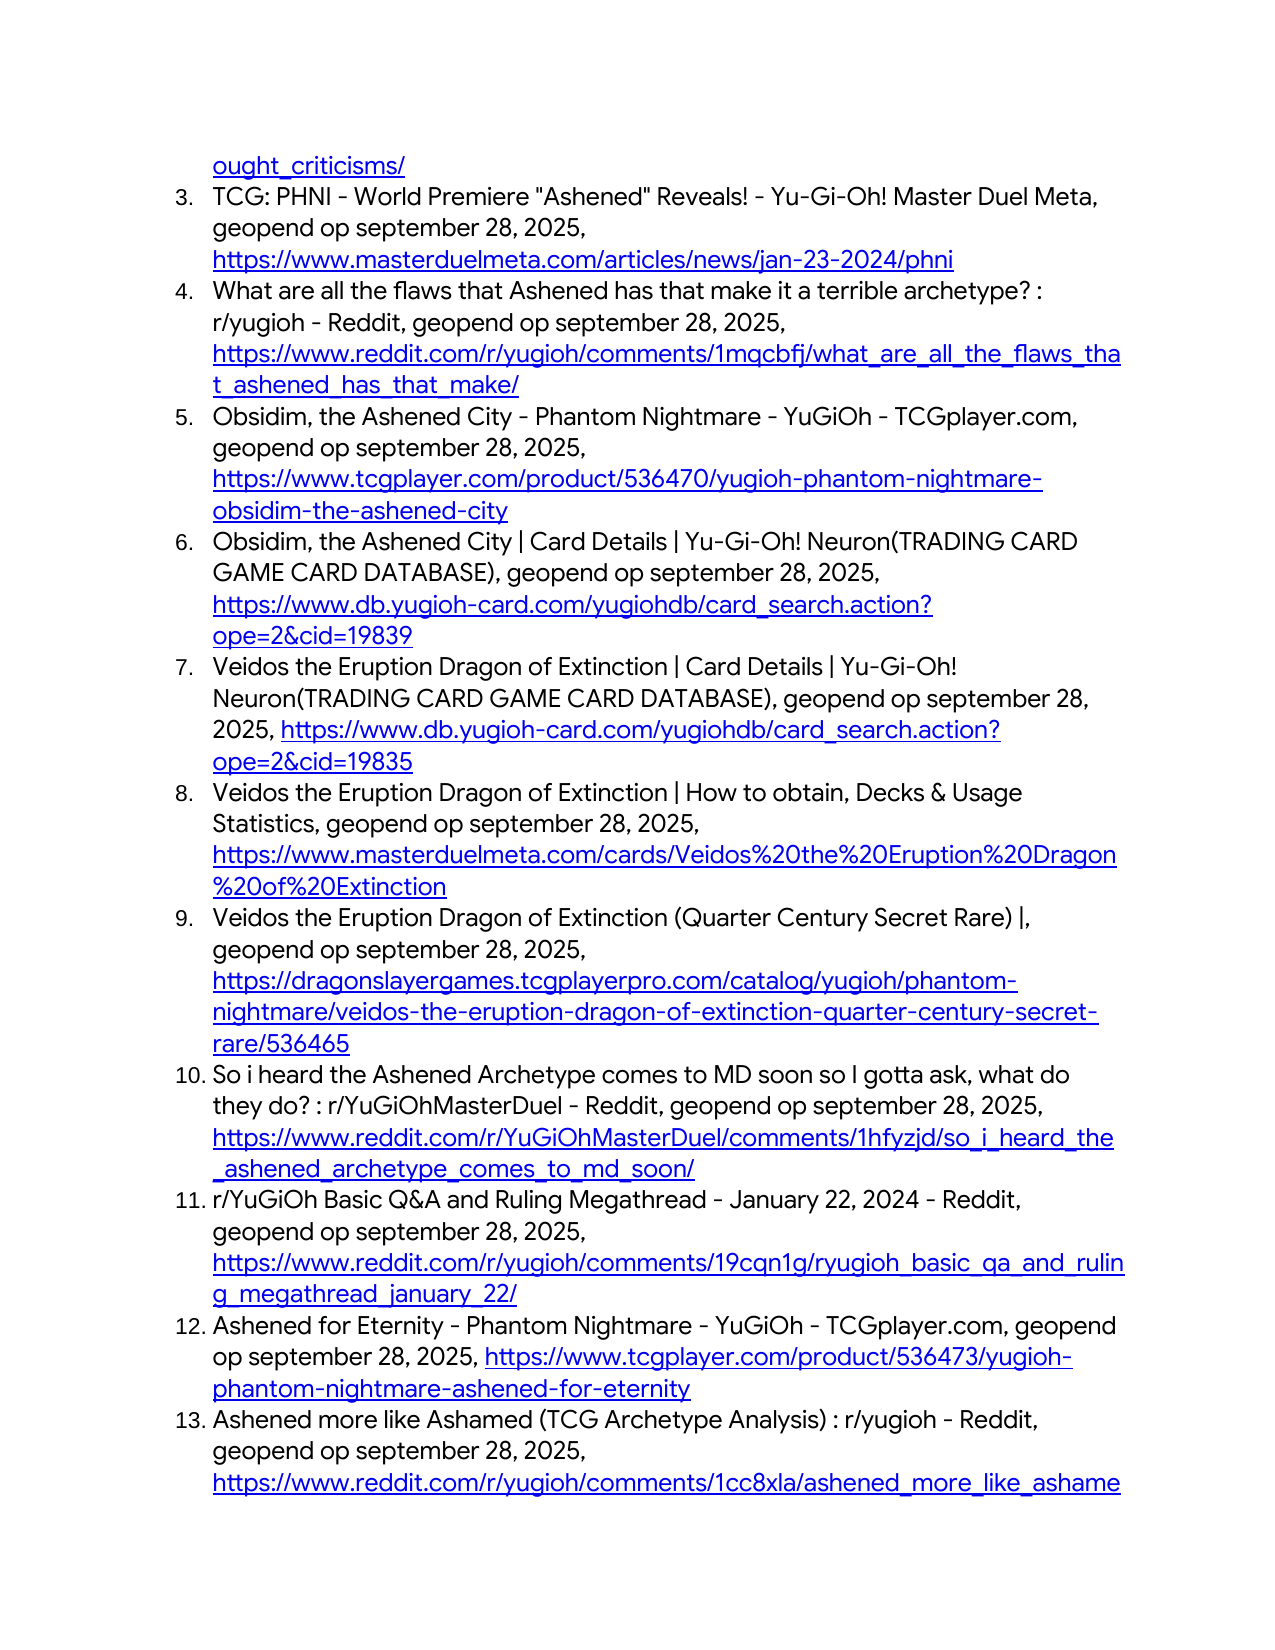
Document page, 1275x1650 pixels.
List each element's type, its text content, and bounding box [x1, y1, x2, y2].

list So i heard the Ashened Archetype comes to MD soon so I gotta ask, what do they do? : r/YuGiOhMasterDuel - Reddit, geopend op september 28, 2025, https://www.reddit.com/r/YuGiOhMasterDuel/comments/1hfyzjd/so_i_heard_the_ashened_archetype_comes_to_md_soon/ [175, 1059, 1125, 1185]
list TCG: PHNI - World Premiere "Ashened" Reveals! - Yu-Gi-Oh! Master Duel Meta, geopend op september 28, 2025, https://www.masterduelmeta.com/articles/news/jan-23-2024/phni [175, 181, 1125, 275]
list Veidos the Eruption Dragon of Extinction | Card Details | Yu-Gi-Oh! Neuron(TRADING CARD GAME CARD DATABASE), geopend op september 28, 2025, https://www.db.yugioh-card.com/yugiohdb/card_search.action?ope=2&cid=19835 [175, 652, 1125, 777]
list r/YuGiOh Basic Q&A and Ruling Megathread - January 22, 2024 - Reddit, geopend op september 28, 2025, https://www.reddit.com/r/yugioh/comments/19cqn1g/ryugioh_basic_qa_and_ruling_megathread_january_22/ [175, 1185, 1125, 1310]
list Veidos the Eruption Dragon of Extinction (Quarter Century Secret Rare) |, geopend op september 28, 2025, https://dragonslayergames.tcgplayerpro.com/catalog/yugioh/phantom-nightmare/veidos-the-eruption-dragon-of-extinction-quarter-century-secret-rare/536465 [175, 902, 1125, 1059]
list Obsidim, the Ashened City - Phantom Nightmare - YuGiOh - TCGplayer.com, geopend op september 28, 2025, https://www.tcgplayer.com/product/536470/yugioh-phantom-nightmare-obsidim-the-ashened-city [175, 401, 1125, 526]
list Obsidim, the Ashened City | Card Details | Yu-Gi-Oh! Neuron(TRADING CARD GAME CARD DATABASE), geopend op september 28, 2025, https://www.db.yugioh-card.com/yugiohdb/card_search.action?ope=2&cid=19839 [175, 526, 1125, 652]
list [175, 1404, 1125, 1498]
list Veidos the Eruption Dragon of Extinction | How to obtain, Decks & Usage Statistics, geopend op september 28, 2025, https://www.masterduelmeta.com/cards/Veidos%20the%20Eruption%20Dragon%20of%20Extinction [175, 777, 1125, 902]
list Ashened for Eternity - Phantom Nightmare - YuGiOh - TCGplayer.com, geopend op september 28, 2025, https://www.tcgplayer.com/product/536473/yugioh-phantom-nightmare-ashened-for-eternity [175, 1310, 1125, 1404]
list What are all the flaws that Ashened has that make it a terrible archetype? : r/yugioh - Reddit, geopend op september 28, 2025, https://www.reddit.com/r/yugioh/comments/1mqcbfj/what_are_all_the_flaws_that_ashened_has_that_make/ [175, 275, 1125, 401]
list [175, 150, 1125, 181]
